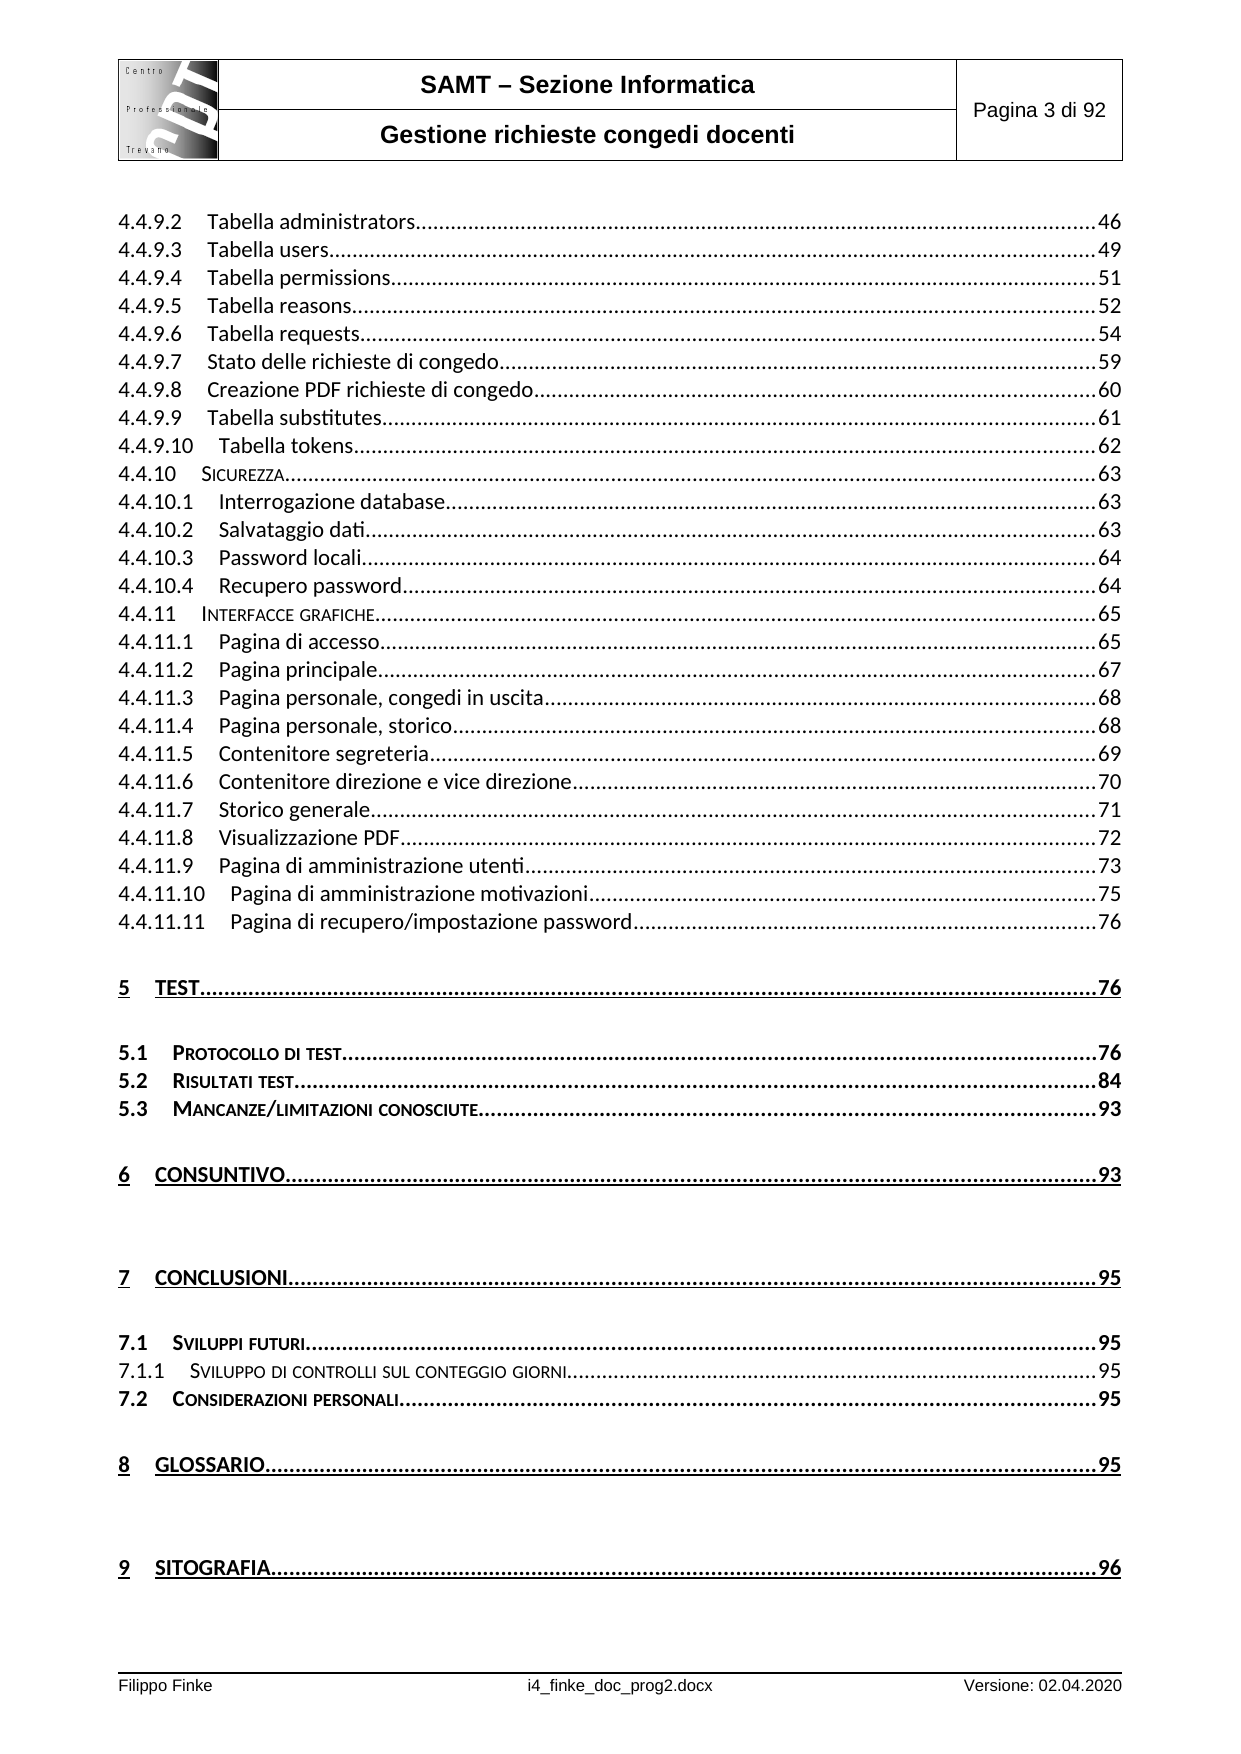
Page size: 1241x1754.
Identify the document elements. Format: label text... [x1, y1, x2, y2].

text 4.4.11.3 Pagina personale, congedi in uscita 68 [118, 683, 1122, 711]
text 5.1 Protocollo di test 76 [118, 1038, 1122, 1066]
text 4.4.11.7 Storico generale 71 [118, 795, 1122, 823]
text 4.4.11.5 Contenitore segreteria 69 [118, 739, 1122, 767]
text 4.4.11 Interfacce grafiche 65 [118, 599, 1122, 627]
text 4.4.9.3 Tabella users 49 [118, 235, 1122, 263]
text 4.4.9.10 Tabella tokens 62 [118, 431, 1122, 459]
text 5.2 Risultati test 84 [118, 1066, 1122, 1094]
text 8 Glossario 95 [118, 1450, 1122, 1478]
text 7.1.1 Sviluppo di controlli sul conteggio giorni 95 [118, 1356, 1122, 1384]
text 4.4.9.4 Tabella permissions 51 [118, 263, 1122, 291]
text 4.4.9.2 Tabella administrators 46 [118, 207, 1122, 235]
text 5 Test 76 [118, 973, 1122, 1001]
text 4.4.9.8 Creazione PDF richieste di congedo 60 [118, 375, 1122, 403]
text 4.4.9.5 Tabella reasons 52 [118, 291, 1122, 319]
text 4.4.10.2 Salvataggio dati 63 [118, 515, 1122, 543]
text 4.4.10 Sicurezza 63 [118, 459, 1122, 487]
text 4.4.9.7 Stato delle richieste di congedo 59 [118, 347, 1122, 375]
text 4.4.9.9 Tabella substitutes 61 [118, 403, 1122, 431]
text 7 Conclusioni 95 [118, 1263, 1122, 1291]
text 5.3 Mancanze/limitazioni conosciute 93 [118, 1094, 1122, 1122]
text 4.4.11.6 Contenitore direzione e vice direzione 70 [118, 767, 1122, 795]
text 4.4.11.4 Pagina personale, storico 68 [118, 711, 1122, 739]
text 6 Consuntivo 93 [118, 1160, 1122, 1188]
text 4.4.10.3 Password locali 64 [118, 543, 1122, 571]
text 4.4.11.9 Pagina di amministrazione utenti 73 [118, 851, 1122, 879]
text 4.4.11.11 Pagina di recupero/impostazione password 76 [118, 907, 1122, 935]
text 4.4.10.1 Interrogazione database 63 [118, 487, 1122, 515]
picture [118, 60, 218, 159]
text 7.1 Sviluppi futuri 95 [118, 1328, 1122, 1356]
text 4.4.11.8 Visualizzazione PDF 72 [118, 823, 1122, 851]
text 4.4.9.6 Tabella requests 54 [118, 319, 1122, 347]
text 4.4.11.2 Pagina principale 67 [118, 655, 1122, 683]
text 7.2 Considerazioni personali 95 [118, 1384, 1122, 1412]
text 4.4.11.1 Pagina di accesso 65 [118, 627, 1122, 655]
text 4.4.10.4 Recupero password 64 [118, 571, 1122, 599]
text 4.4.11.10 Pagina di amministrazione motivazioni 75 [118, 879, 1122, 907]
text 9 Sitografia 96 [118, 1553, 1122, 1581]
